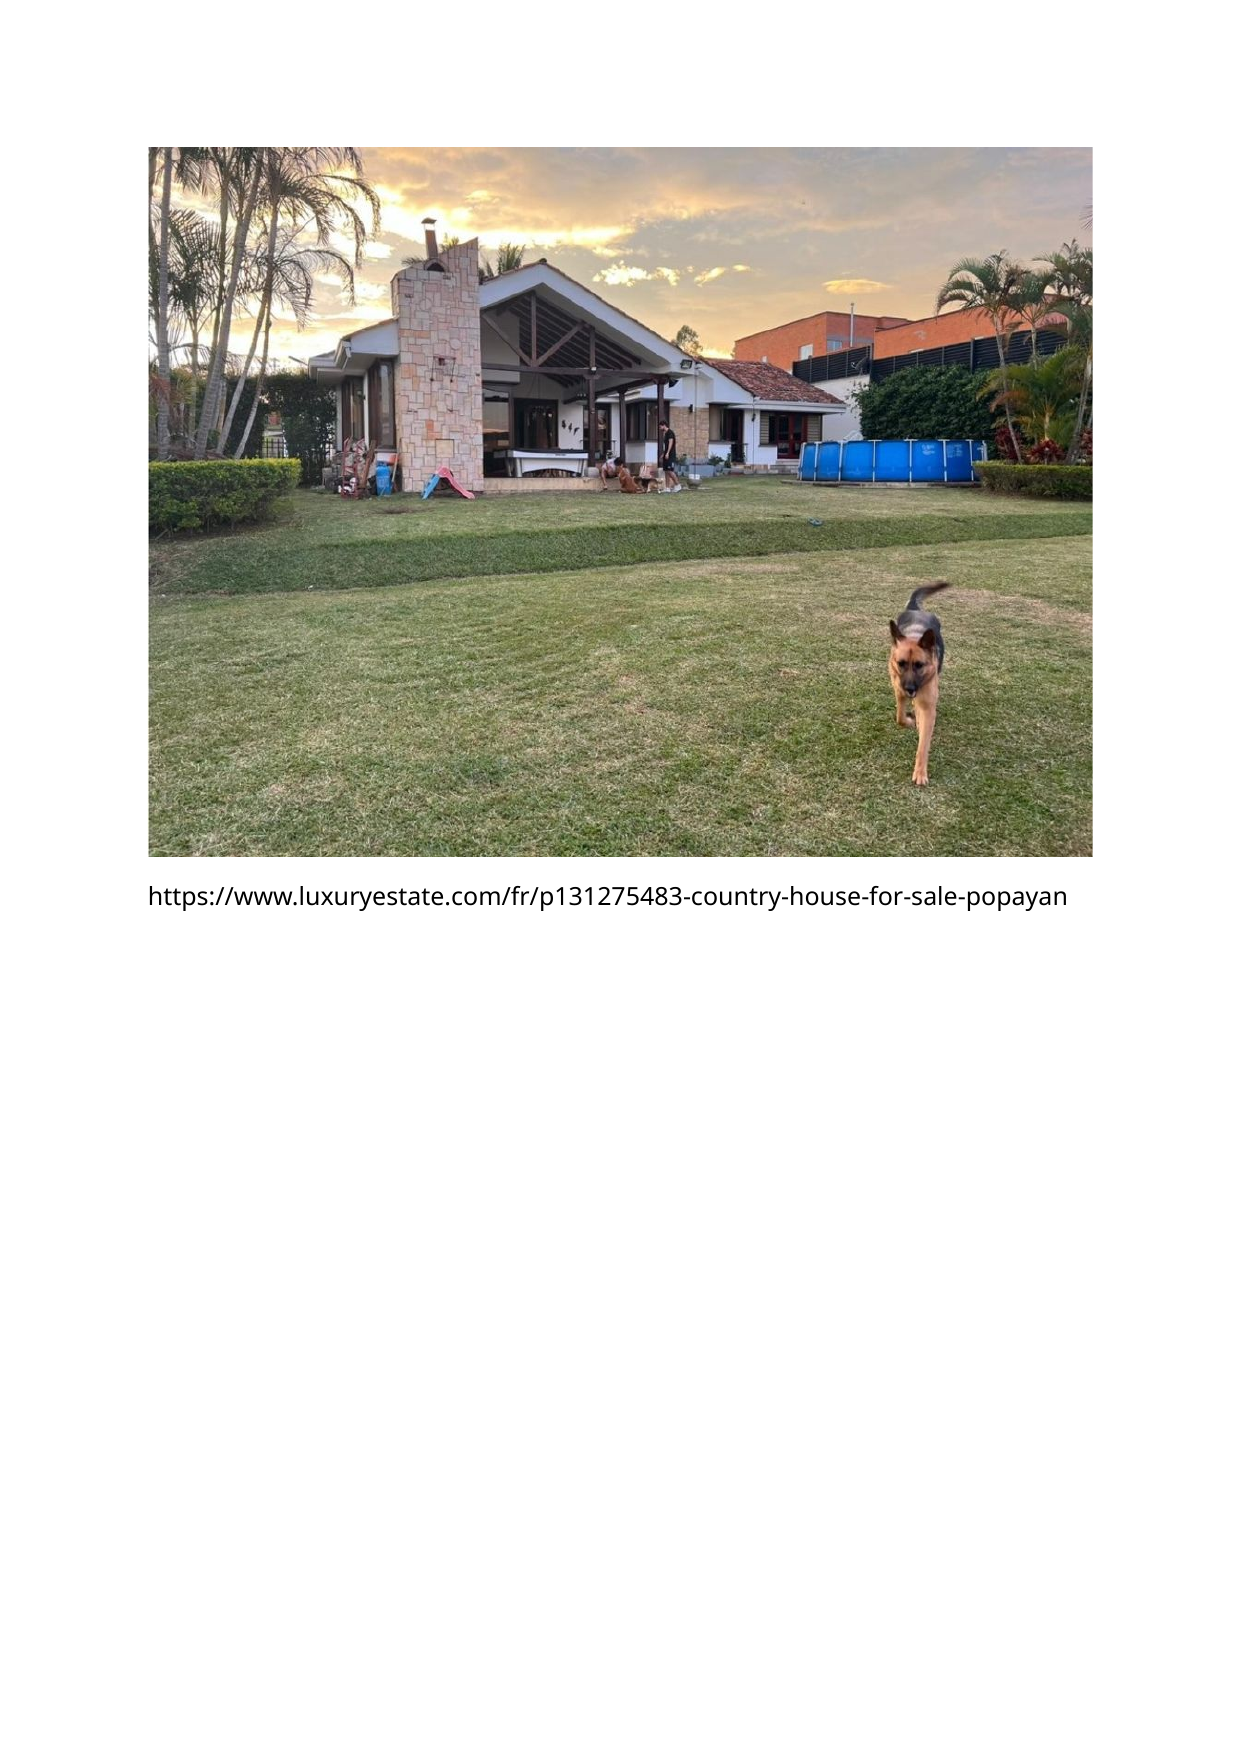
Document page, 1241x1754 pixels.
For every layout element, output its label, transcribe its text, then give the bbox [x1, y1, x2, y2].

text https://www.luxuryestate.com/fr/p131275483-country-house-for-sale-popayan [148, 878, 1093, 912]
picture [147, 147, 1093, 857]
